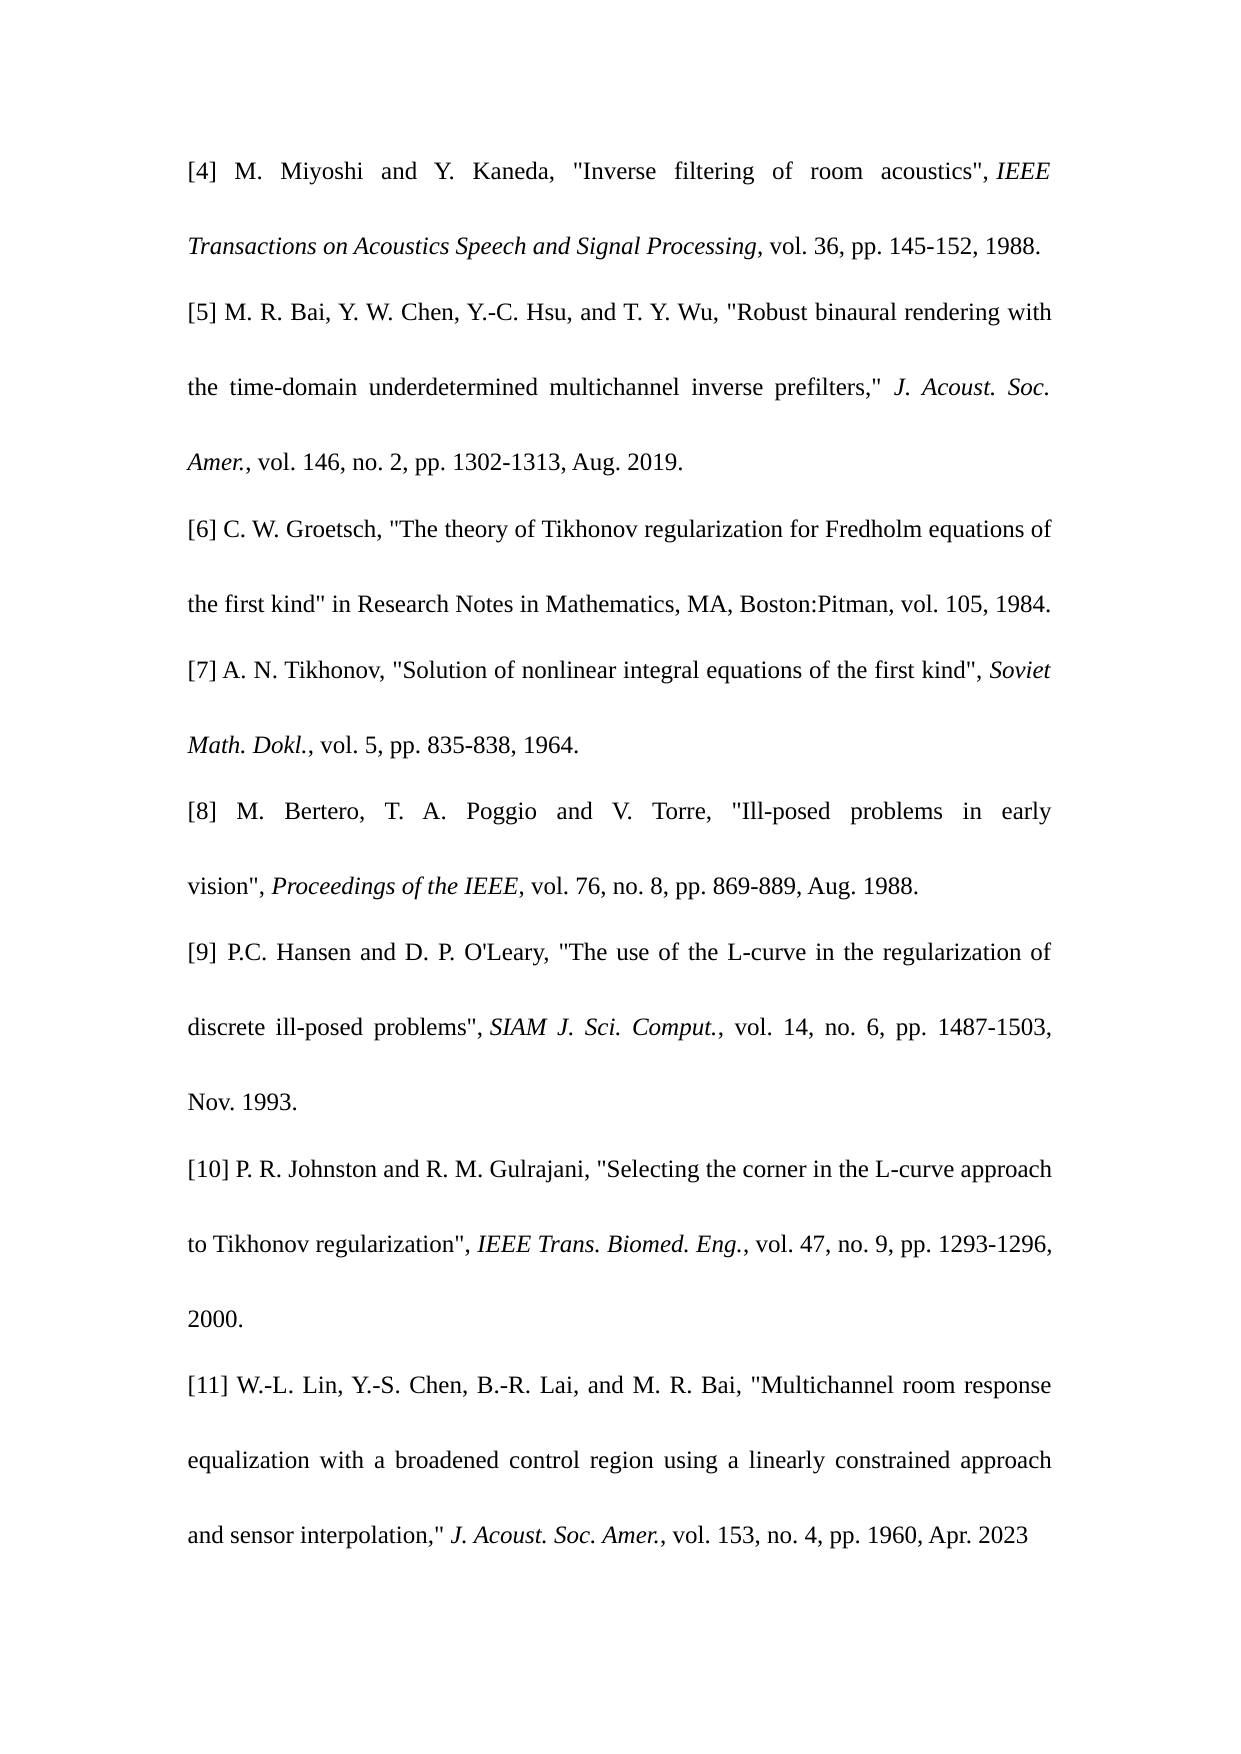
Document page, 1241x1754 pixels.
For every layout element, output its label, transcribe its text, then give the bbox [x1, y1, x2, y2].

text [10] P. R. Johnston and R. M. Gulrajani, "Selecting the corner in the L-curve approach to Tikhonov regularization", IEEE Trans. Biomed. Eng., vol. 47, no. 9, pp. 1293-1296, 2000. [187, 1149, 1053, 1337]
text [9] P.C. Hansen and D. P. O'Leary, "The use of the L-curve in the regularization of discrete ill-posed problems", SIAM J. Sci. Comput., vol. 14, no. 6, pp. 1487-1503, Nov. 1993. [187, 933, 1053, 1121]
text [5] M. R. Bai, Y. W. Chen, Y.-C. Hsu, and T. Y. Wu, "Robust binaural rendering with the time-domain underdetermined multichannel inverse prefilters," J. Acoust. Soc. Amer., vol. 146, no. 2, pp. 1302-1313, Aug. 2019. [187, 293, 1053, 481]
text [11] W.-L. Lin, Y.-S. Chen, B.-R. Lai, and M. R. Bai, "Multichannel room response equalization with a broadened control region using a linearly constrained approach and sensor interpolation," J. Acoust. Soc. Amer., vol. 153, no. 4, pp. 1960, Apr. 2023 [187, 1366, 1053, 1553]
text [7] A. N. Tikhonov, "Solution of nonlinear integral equations of the first kind", Soviet Math. Dokl., vol. 5, pp. 835-838, 1964. [187, 651, 1053, 763]
text [8] M. Bertero, T. A. Poggio and V. Torre, "Ill-posed problems in early vision", Proceedings of the IEEE, vol. 76, no. 8, pp. 869-889, Aug. 1988. [187, 792, 1053, 904]
text [6] C. W. Groetsch, "The theory of Tikhonov regularization for Fredholm equations of the first kind" in Research Notes in Mathematics, MA, Boston:Pitman, vol. 105, 1984. [187, 509, 1053, 622]
text [4] M. Miyoshi and Y. Kaneda, "Inverse filtering of room acoustics", IEEE Transactions on Acoustics Speech and Signal Processing, vol. 36, pp. 145-152, 1988. [187, 152, 1053, 264]
